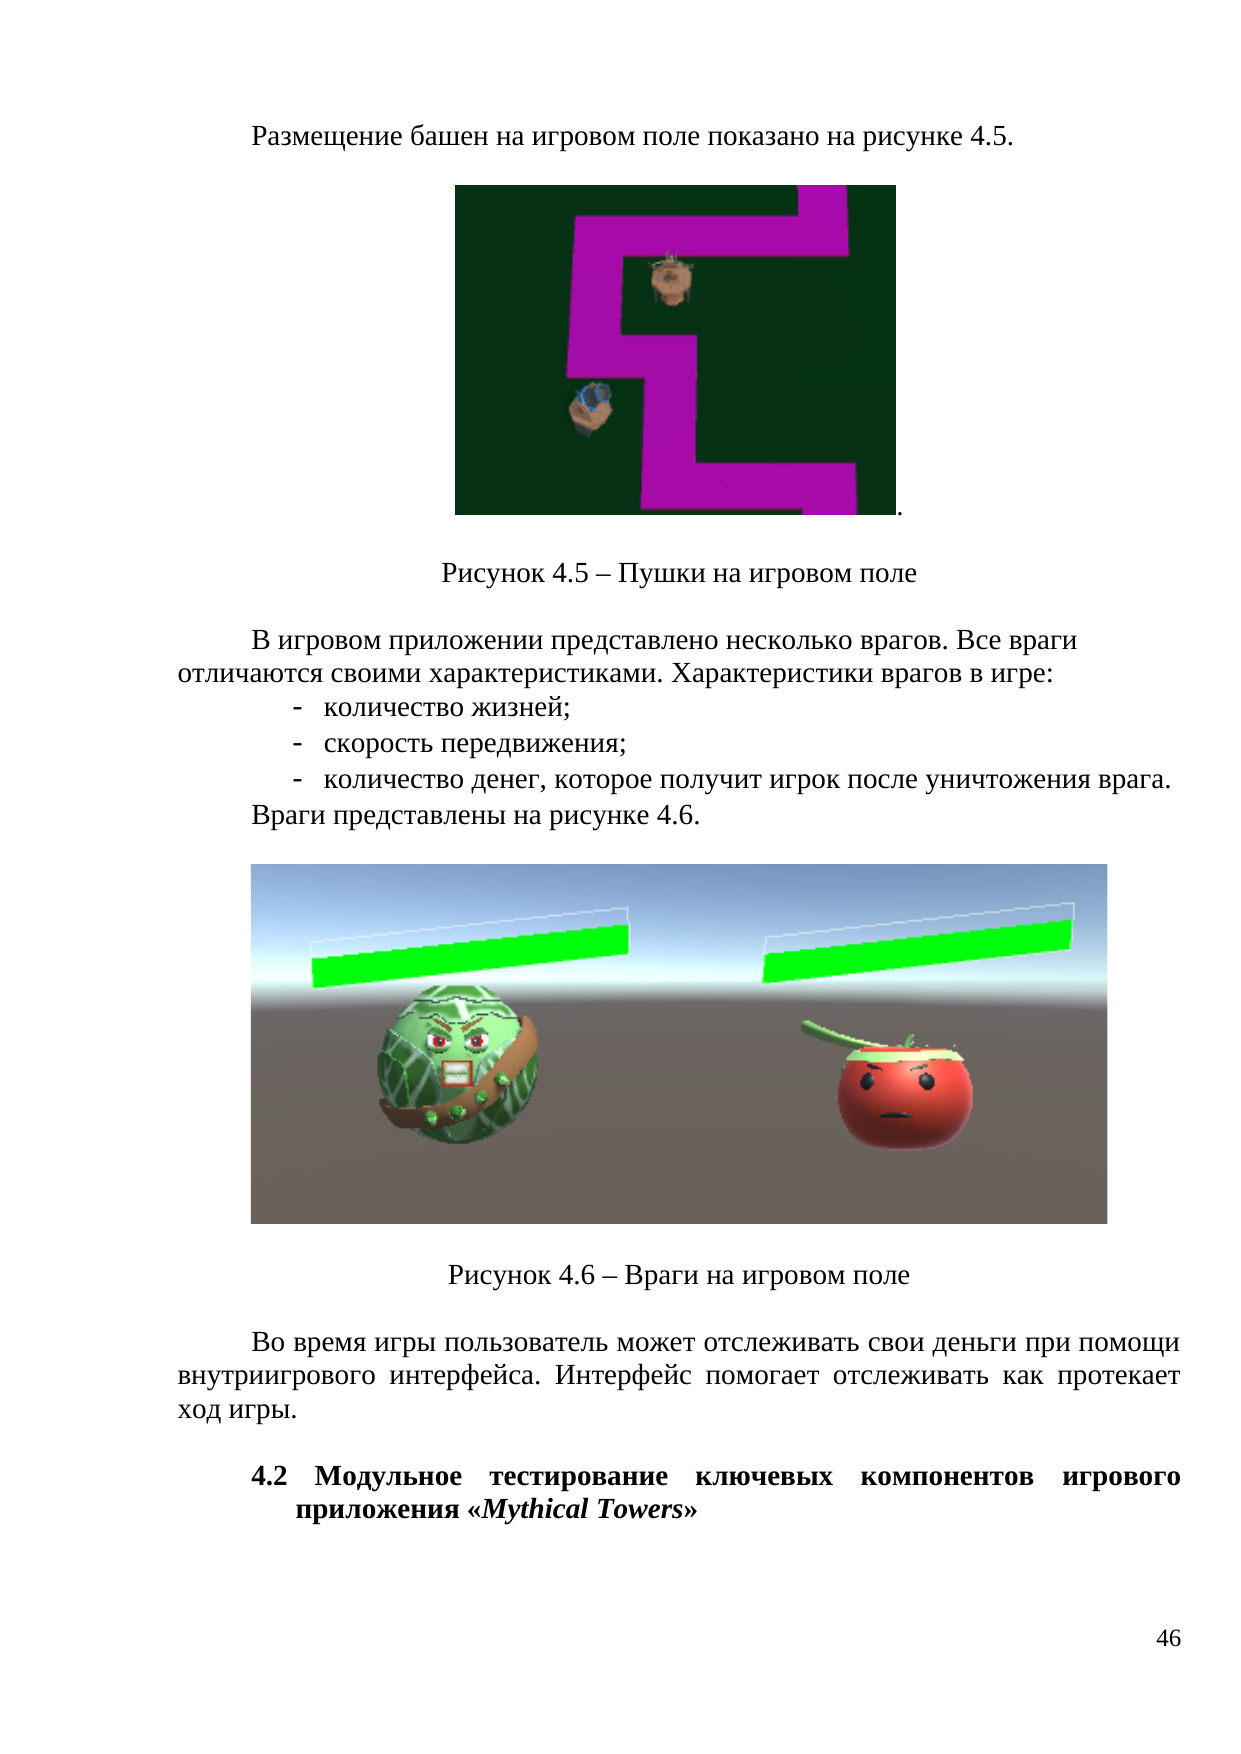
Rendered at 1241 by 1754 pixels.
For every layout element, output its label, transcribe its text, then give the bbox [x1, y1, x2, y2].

text Размещение башен на игровом поле показано на рисунке 4.5. [177, 118, 1181, 152]
text Рисунок 4.6 – Враги на игровом поле [177, 1257, 1181, 1290]
text Во время игры пользователь может отслеживать свои деньги при помощи внутриигрового интерфейса. Интерфейс помогает отслеживать как протекает ход игры. [177, 1324, 1181, 1424]
text Рисунок 4.5 – Пушки на игровом поле [177, 555, 1181, 588]
text 4.2 Модульное тестирование ключевых компонентов игрового приложения «Mythical Towers» [251, 1458, 1181, 1525]
picture [250, 864, 1108, 1224]
list В игровом приложении представлено несколько врагов. Все враги отличаются своими характеристиками. Характеристики врагов в игре: [177, 622, 1181, 689]
text Враги представлены на рисунке 4.6. [251, 797, 1181, 831]
list скорость передвижения; [288, 725, 1181, 761]
picture [455, 185, 896, 515]
list количество денег, которое получит игрок после уничтожения врага. [288, 761, 1181, 797]
list количество жизней; [288, 689, 1181, 725]
